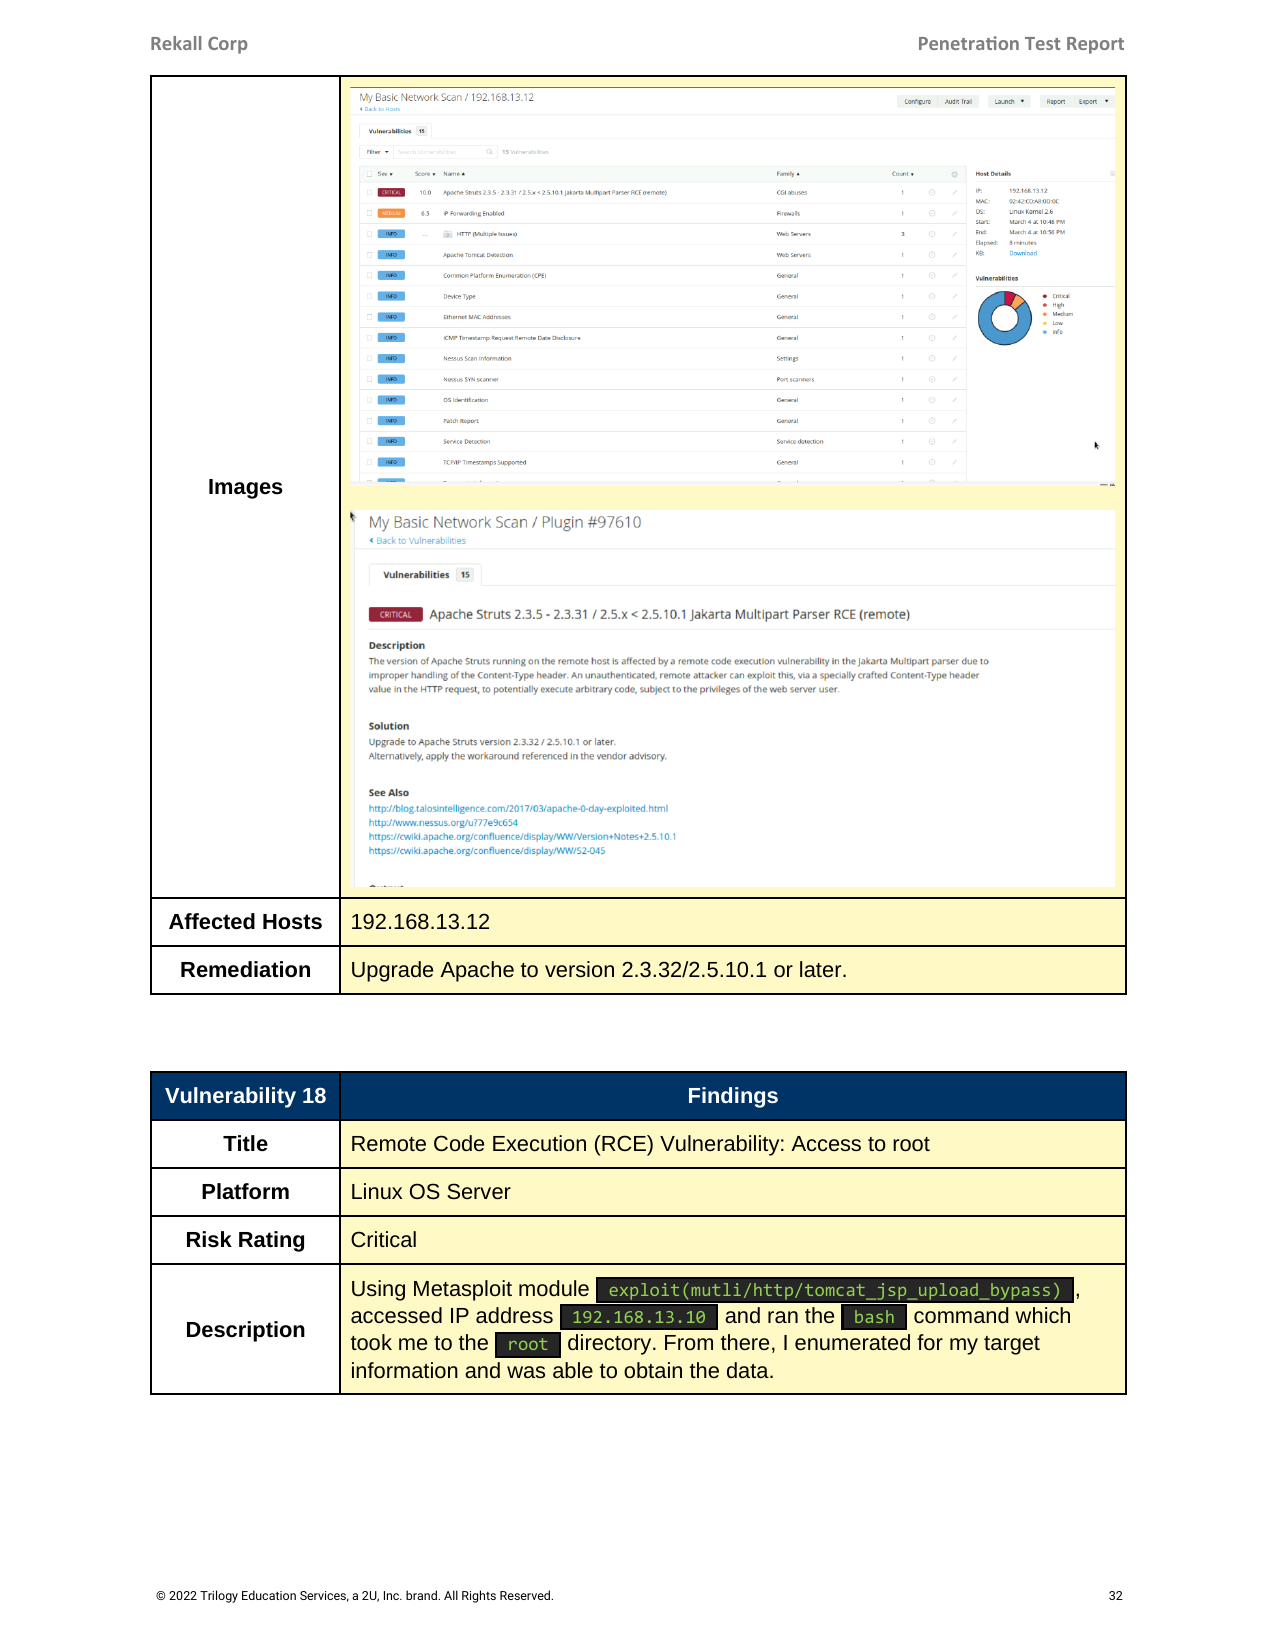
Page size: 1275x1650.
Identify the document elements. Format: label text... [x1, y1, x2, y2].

table_cell Remote Code Execution (RCE) Vulnerability: Access to root [341, 1121, 1125, 1167]
table_cell Description [152, 1265, 339, 1393]
table_cell Upgrade Apache to version 2.3.32/2.5.10.1 or later. [341, 947, 1125, 993]
table_cell 192.168.13.12 [341, 899, 1125, 945]
table_header Findings [341, 1073, 1125, 1119]
table_cell Risk Rating [152, 1217, 339, 1263]
table_cell Using Metasploit module exploit(mutli/http/tomcat_jsp_upload_bypass) , accessed IP address 192.168.13.10 and ran the bash command which took me to the root directory. From there, I enumerated for my target information and was able to obtain the data. [341, 1265, 1125, 1393]
table_cell Title [152, 1121, 339, 1167]
table_cell Linux OS Server [341, 1169, 1125, 1215]
table_cell Affected Hosts [152, 899, 339, 945]
table_cell Remediation [152, 947, 339, 993]
picture [350, 87, 1116, 486]
table_cell Platform [152, 1169, 339, 1215]
table_cell Critical [341, 1217, 1125, 1263]
table_header Vulnerability 18 [152, 1073, 339, 1119]
table_cell [341, 77, 1125, 897]
table_cell Images [152, 77, 339, 897]
picture [350, 510, 1116, 887]
